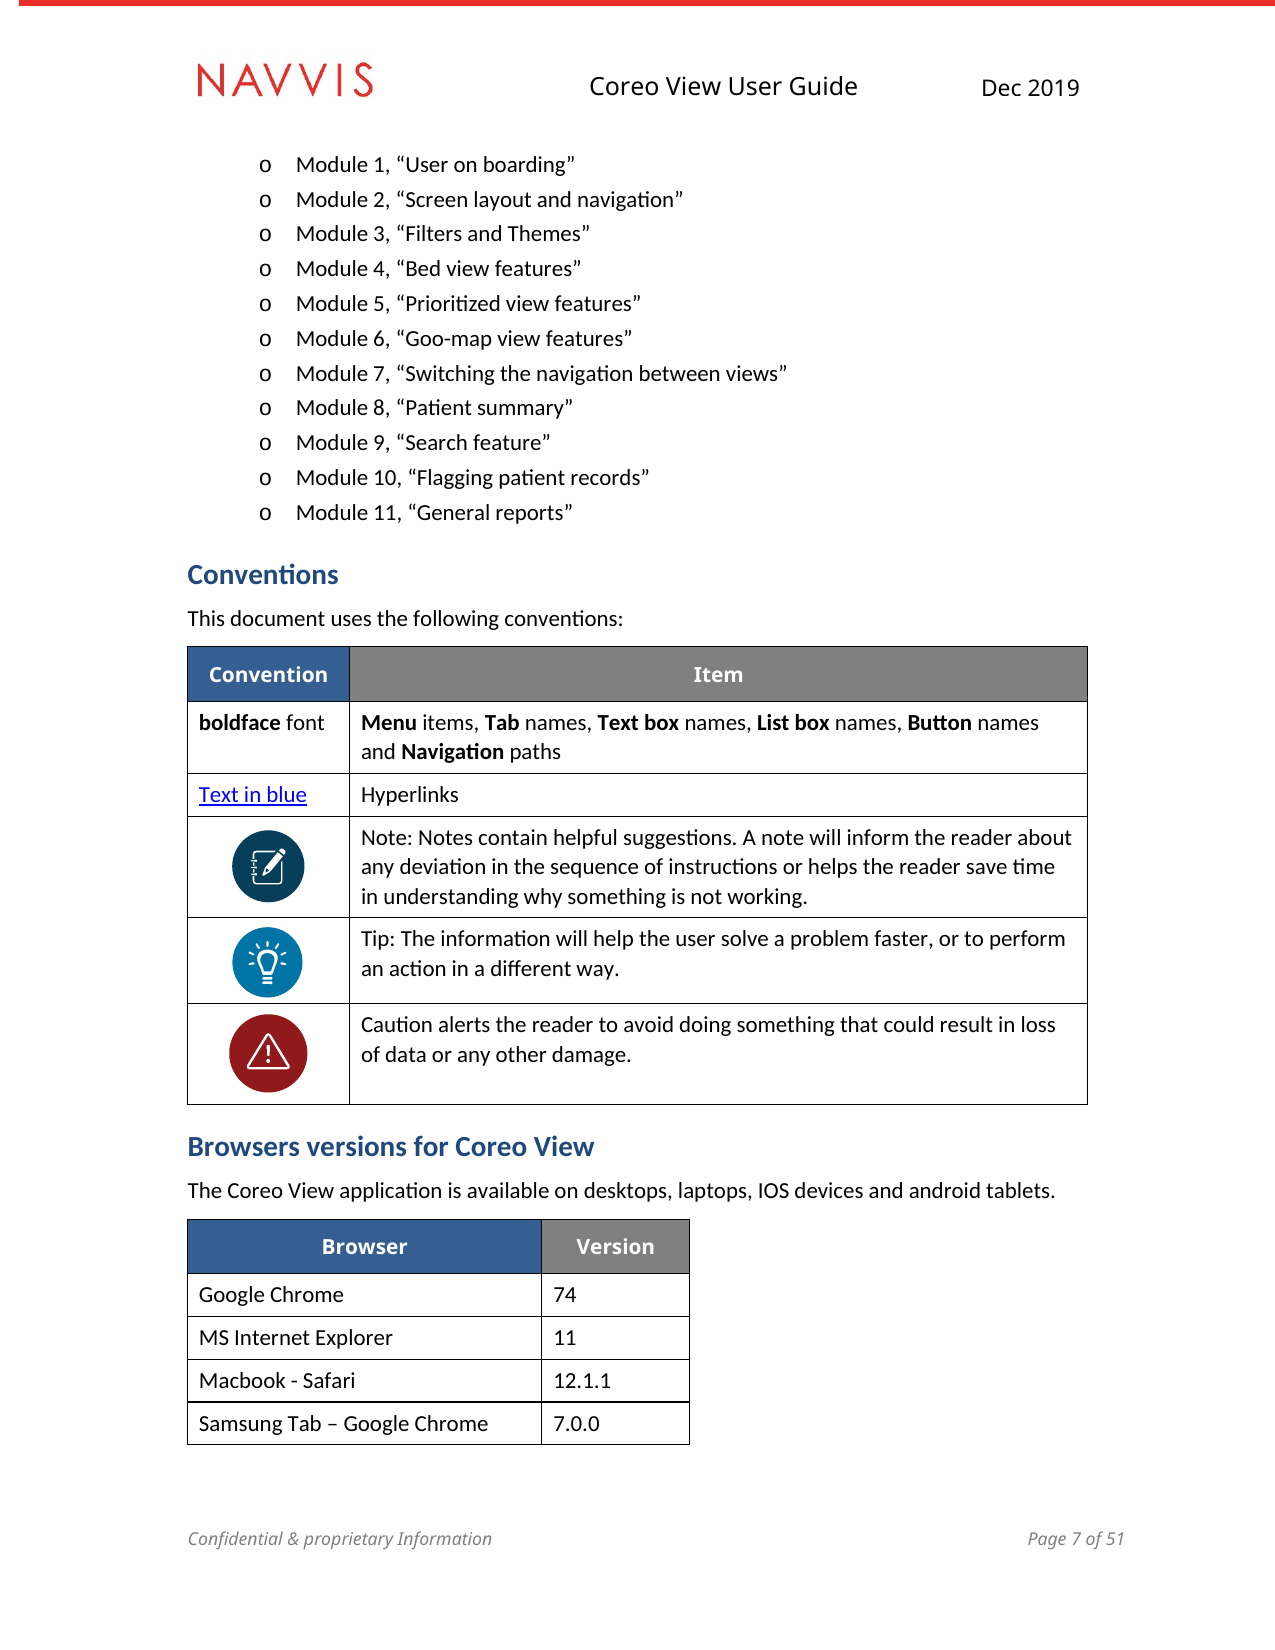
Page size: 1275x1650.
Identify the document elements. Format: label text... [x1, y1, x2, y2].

text Module 1, “User on boarding” [258, 150, 1087, 179]
table_cell 12.1.1 [542, 1360, 689, 1401]
table_cell boldface font [188, 702, 349, 773]
table_cell Samsung Tab – Google Chrome [188, 1403, 541, 1444]
table_cell MS Internet Explorer [188, 1317, 541, 1358]
table_cell Text in blue [188, 774, 349, 816]
text This document uses the following conventions: [187, 604, 1087, 632]
text Module 2, “Screen layout and navigation” [258, 185, 1087, 214]
table_header Browser [188, 1220, 541, 1273]
text Module 3, “Filters and Themes” [258, 219, 1087, 249]
table_cell [188, 918, 349, 1003]
table_cell [188, 817, 349, 917]
table_cell 7.0.0 [542, 1403, 689, 1444]
table_header Item [350, 647, 1087, 701]
table_cell Caution alerts the reader to avoid doing something that could result in loss of data or any other damage. [350, 1004, 1087, 1104]
text Module 9, “Search feature” [258, 428, 1087, 457]
table_cell [188, 1004, 349, 1104]
text Module 4, “Bed view features” [258, 254, 1087, 283]
title Conventions [187, 556, 1087, 592]
title Browsers versions for Coreo View [187, 1128, 1087, 1164]
picture [187, 55, 383, 104]
text Module 5, “Prioritized view features” [258, 289, 1087, 318]
table_cell Note: Notes contain helpful suggestions. A note will inform the reader about any deviation in the sequence of instructions or helps the reader save time in understanding why something is not working. [350, 817, 1087, 917]
table_cell Menu items, Tab names, Text box names, List box names, Button names and Navigation paths [350, 702, 1087, 773]
table_cell Google Chrome [188, 1274, 541, 1316]
table_cell 74 [542, 1274, 689, 1316]
text Module 7, “Switching the navigation between views” [258, 359, 1087, 388]
table_cell Macbook - Safari [188, 1360, 541, 1401]
text Module 6, “Goo-map view features” [258, 324, 1087, 353]
text Module 11, “General reports” [258, 498, 1087, 527]
table_cell Hyperlinks [350, 774, 1087, 816]
text Module 8, “Patient summary” [258, 393, 1087, 423]
table_cell 11 [542, 1317, 689, 1358]
text The Coreo View application is available on desktops, laptops, IOS devices and android tablets. [187, 1177, 1087, 1204]
table_header Convention [188, 647, 349, 701]
text Module 10, “Flagging patient records” [258, 463, 1087, 492]
table_cell Tip: The information will help the user solve a problem faster, or to perform an action in a different way. [350, 918, 1087, 1003]
table_header Version [542, 1220, 689, 1273]
